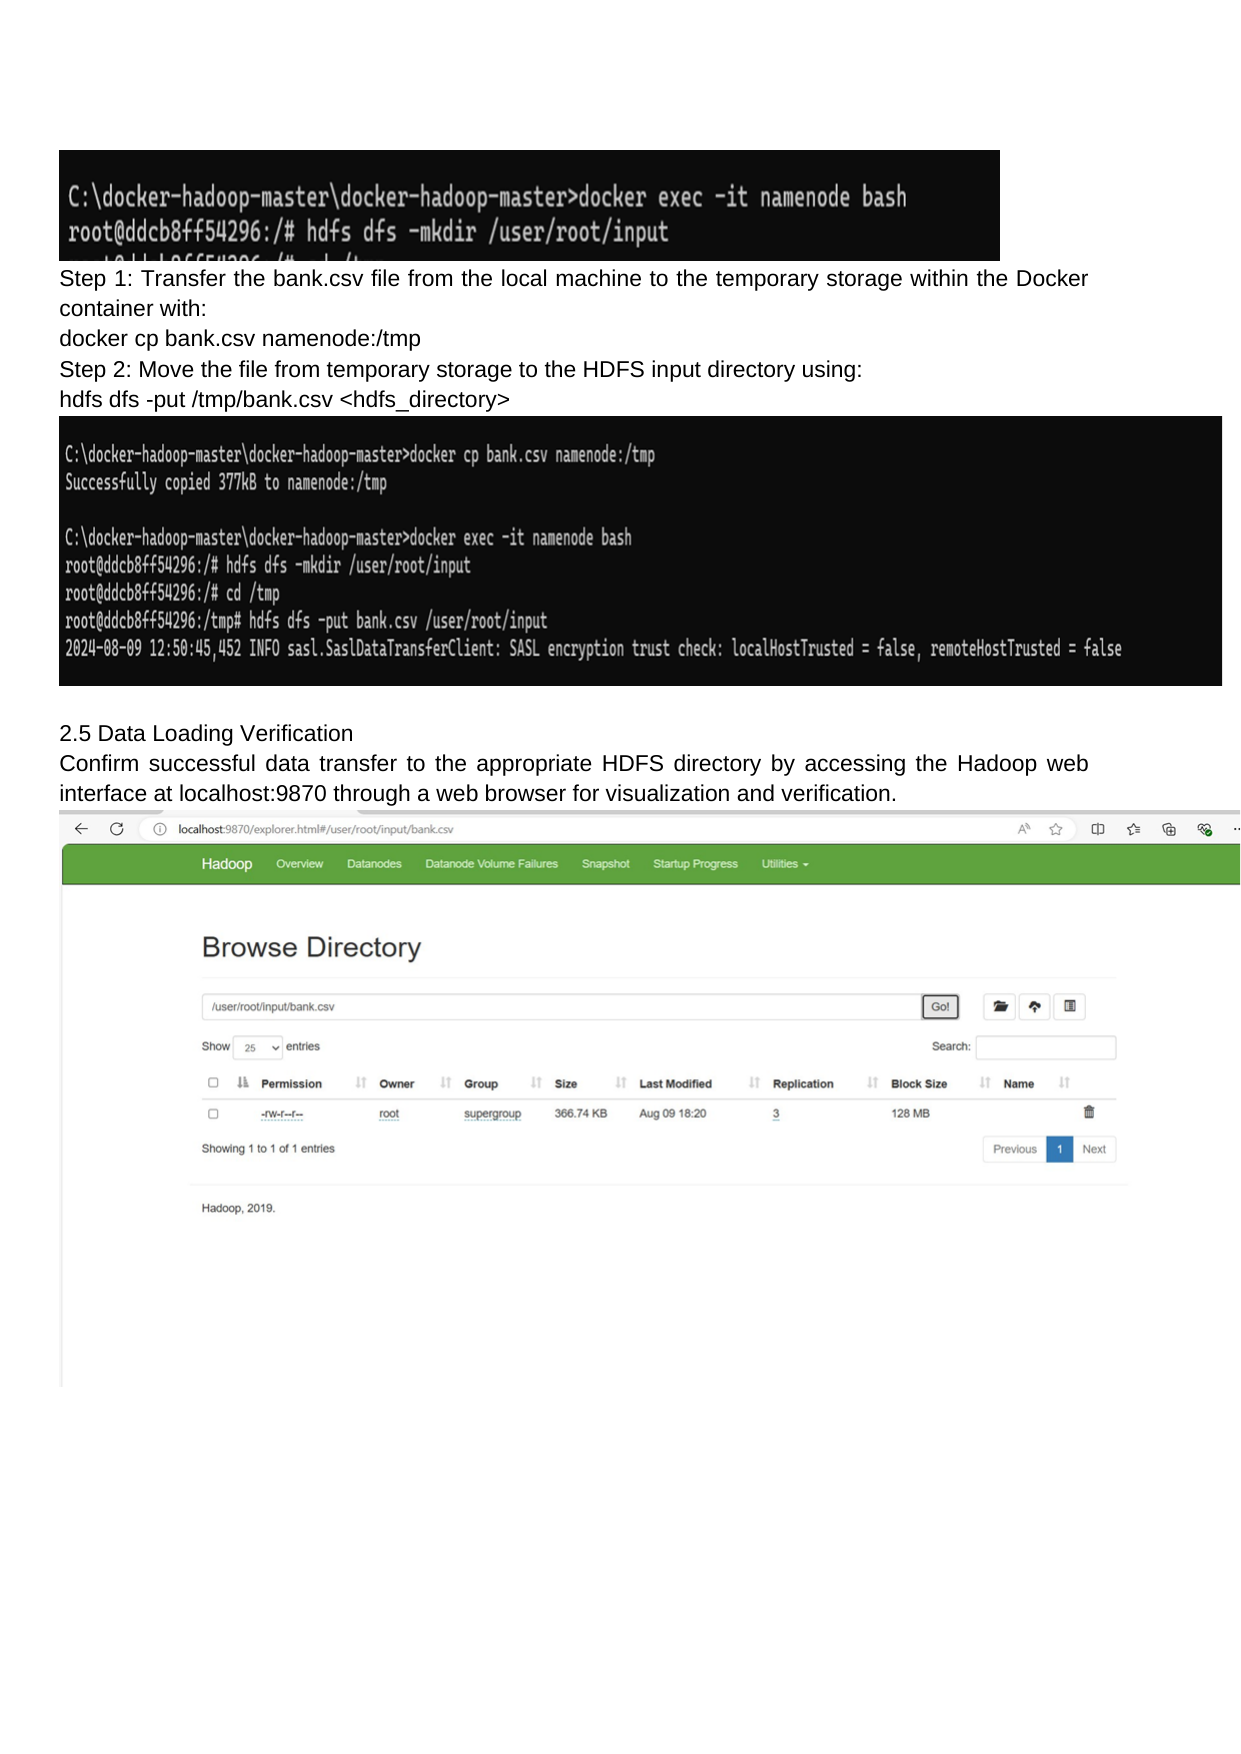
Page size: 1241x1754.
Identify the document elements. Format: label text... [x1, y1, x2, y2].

picture [59, 810, 1241, 1387]
picture [59, 416, 1223, 686]
text docker cp bank.csv namenode:/tmp [59, 325, 1090, 352]
text Confirm successful data transfer to the appropriate HDFS directory by accessing the Hadoop web interface at localhost:9870 through a web browser for visualization and verification. [59, 750, 1090, 807]
picture [59, 150, 1000, 261]
text hdfs dfs -put /tmp/bank.csv <hdfs_directory> [59, 386, 1090, 412]
text 2.5 Data Loading Verification [59, 720, 1090, 746]
text Step 2: Move the file from temporary storage to the HDFS input directory using: [59, 356, 1090, 382]
text Step 1: Transfer the bank.csv file from the local machine to the temporary storage within the Docker container with: [59, 265, 1090, 321]
